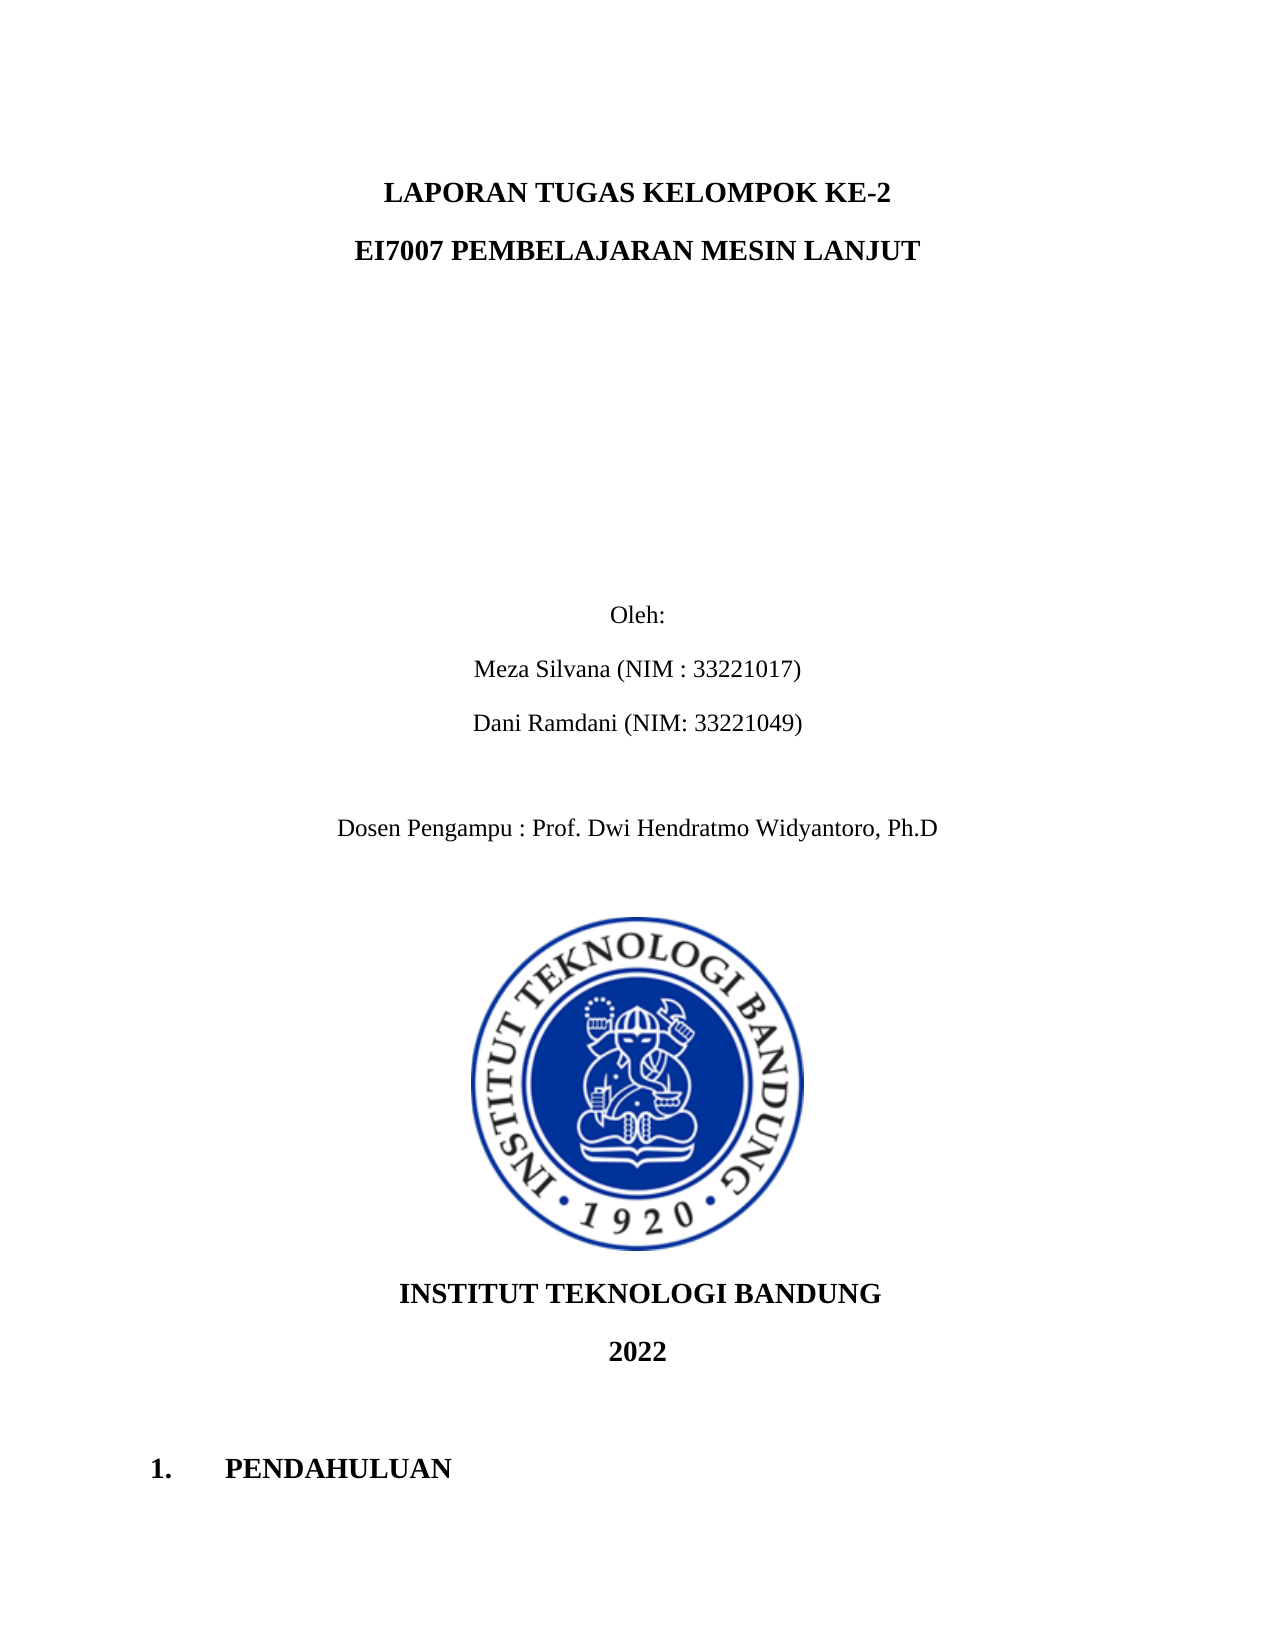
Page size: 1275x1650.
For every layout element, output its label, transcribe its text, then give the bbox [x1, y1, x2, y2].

picture [471, 917, 804, 1251]
text 2022 [150, 1334, 1125, 1368]
text EI7007 PEMBELAJARAN MESIN LANJUT [150, 233, 1125, 267]
text Oleh: [150, 600, 1125, 629]
text 1. PENDAHULUAN [150, 1451, 1125, 1485]
text INSTITUT TEKNOLOGI BANDUNG [150, 1276, 1125, 1309]
text Meza Silvana (NIM : 33221017) [150, 654, 1125, 683]
text Dani Ramdani (NIM: 33221049) [150, 708, 1125, 736]
text LAPORAN TUGAS KELOMPOK KE-2 [150, 175, 1125, 208]
text Dosen Pengampu : Prof. Dwi Hendratmo Widyantoro, Ph.D [150, 813, 1125, 842]
